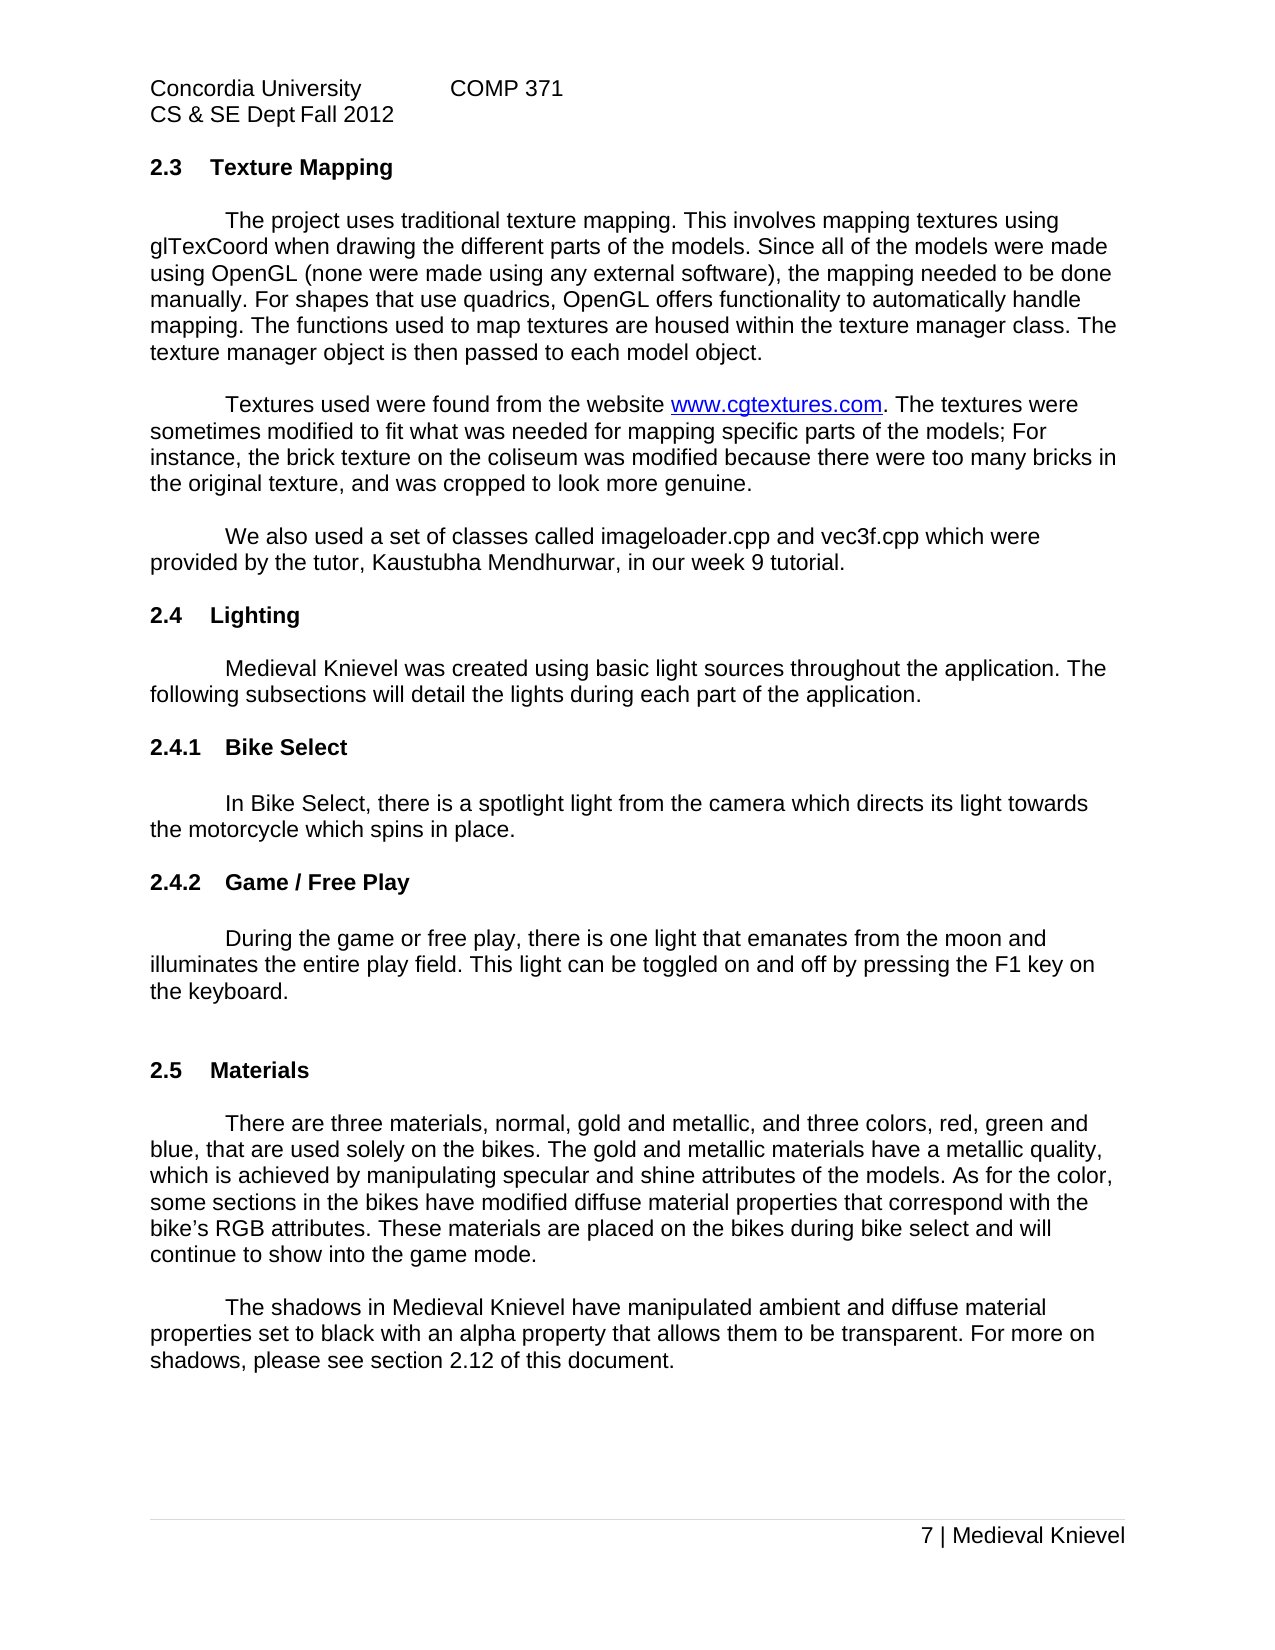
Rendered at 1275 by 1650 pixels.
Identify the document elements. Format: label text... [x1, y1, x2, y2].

text The project uses traditional texture mapping. This involves mapping textures using glTexCoord when drawing the different parts of the models. Since all of the models were made using OpenGL (none were made using any external software), the mapping needed to be done manually. For shapes that use quadrics, OpenGL offers functionality to automatically handle mapping. The functions used to map textures are housed within the texture manager class. The texture manager object is then passed to each model object. [150, 207, 1125, 365]
subtitle Bike Select [150, 734, 1125, 760]
subtitle Game / Free Play [150, 869, 1125, 895]
text The shadows in Medieval Knievel have manipulated ambient and diffuse material properties set to black with an alpha property that allows them to be transparent. For more on shadows, please see section 2.12 of this document. [150, 1294, 1125, 1373]
text In Bike Select, there is a spotlight light from the camera which directs its light towards the motorcycle which spins in place. [150, 790, 1125, 843]
text Medieval Knievel was created using basic light sources throughout the application. The following subsections will detail the lights during each part of the application. [150, 655, 1125, 707]
subtitle Lighting [150, 602, 1125, 628]
text During the game or free play, there is one light that emanates from the moon and illuminates the entire play field. This light can be toggled on and off by pressing the F1 key on the keyboard. [150, 925, 1125, 1004]
text There are three materials, normal, gold and metallic, and three colors, red, green and blue, that are used solely on the bikes. The gold and metallic materials have a metallic quality, which is achieved by manipulating specular and shine attributes of the models. As for the color, some sections in the bikes have modified diffuse material properties that correspond with the bike’s RGB attributes. These materials are placed on the bikes during bike select and will continue to show into the game mode. [150, 1109, 1125, 1268]
subtitle Materials [150, 1057, 1125, 1083]
subtitle Texture Mapping [150, 154, 1125, 180]
text Textures used were found from the website www.cgtextures.com. The textures were sometimes modified to fit what was needed for mapping specific parts of the models; For instance, the brick texture on the coliseum was modified because there were too many bricks in the original texture, and was cropped to look more genuine. [150, 391, 1125, 497]
text We also used a set of classes called imageloader.cpp and vec3f.cpp which were provided by the tutor, Kaustubha Mendhurwar, in our week 9 tutorial. [150, 523, 1125, 576]
